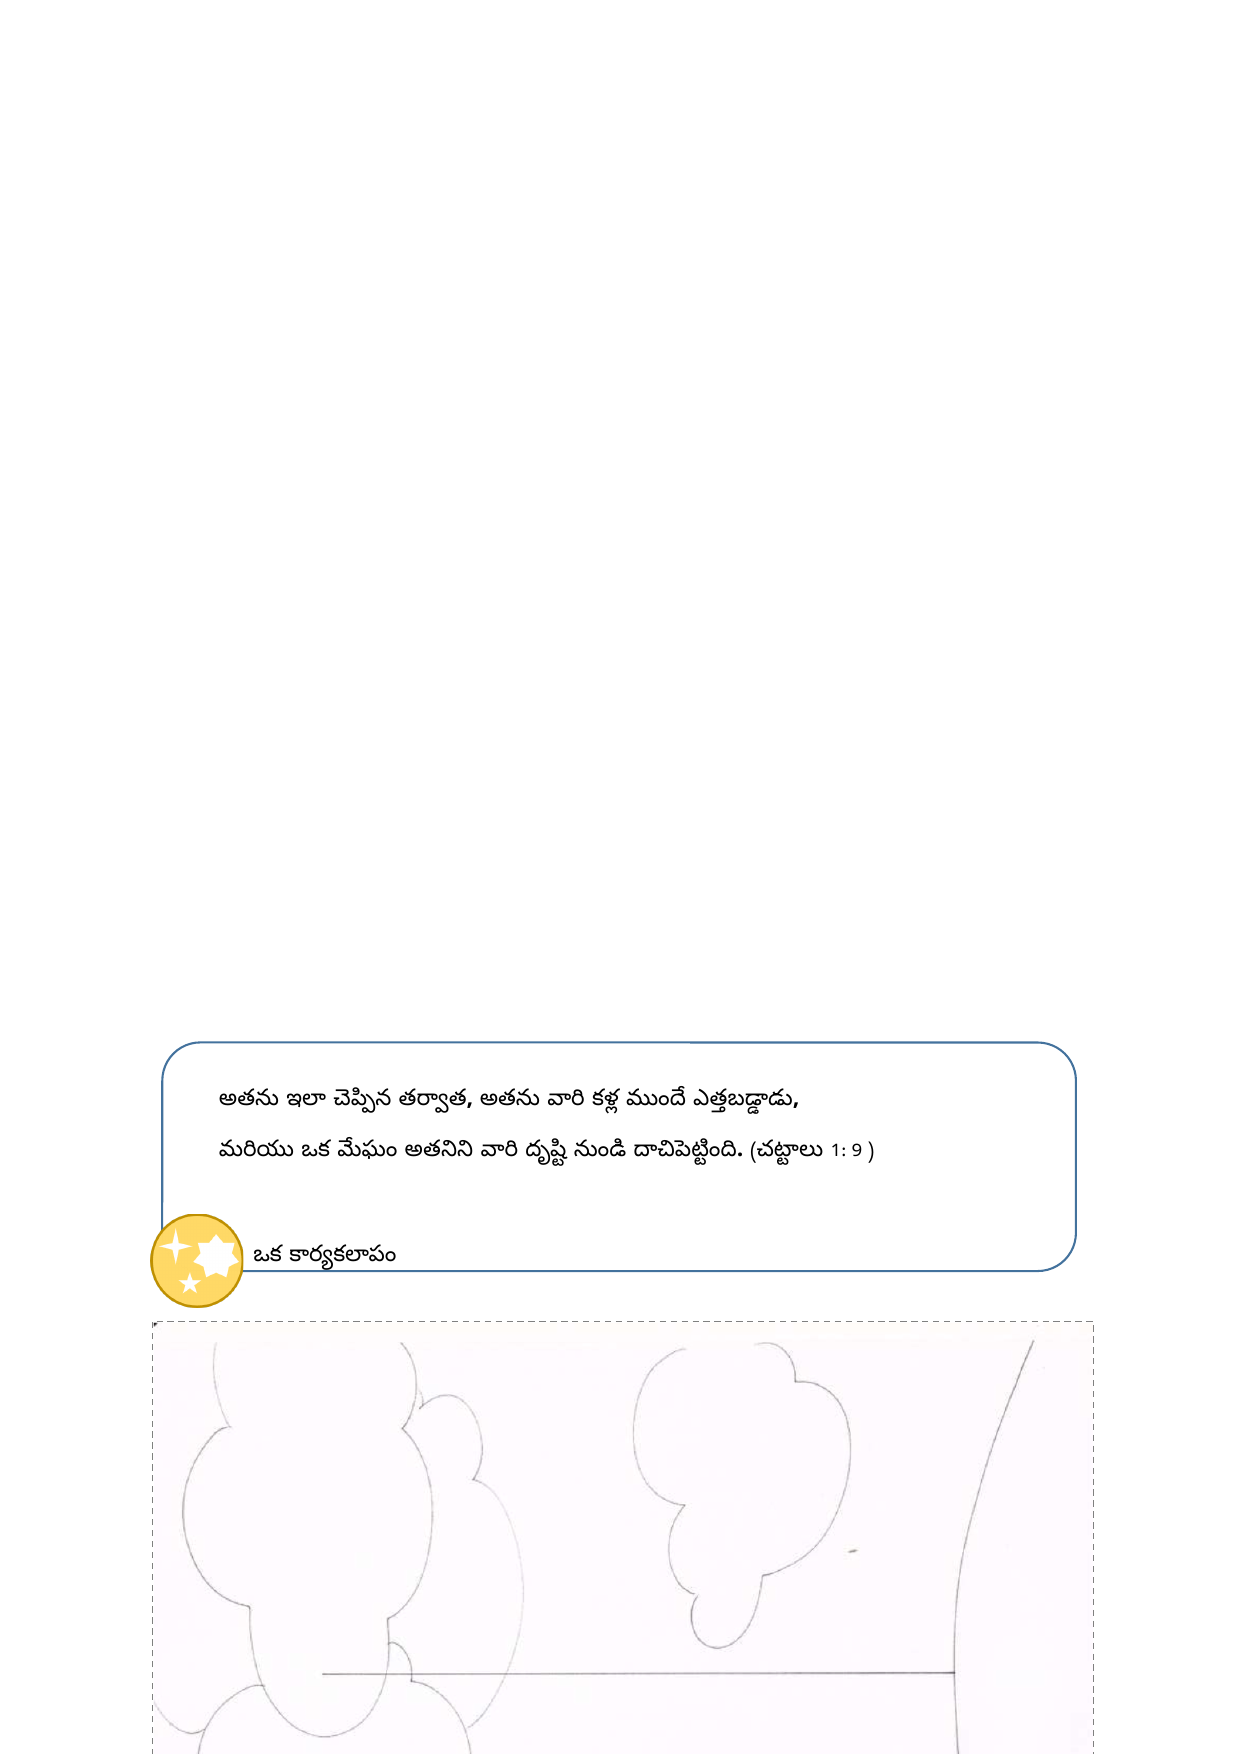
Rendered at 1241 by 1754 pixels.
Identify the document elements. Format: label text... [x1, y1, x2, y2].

text అతను ఇలా చెప్పిన తర్వాత, అతను వారి కళ్ల ముందే ఎత్తబడ్డాడు, [150, 1084, 1090, 1116]
picture [150, 1214, 244, 1308]
picture [155, 1323, 1092, 1754]
text మరియు ఒక మేఘం అతనిని వారి దృష్టి నుండి దాచిపెట్టింది. (చట్టాలు 1: 9 ) [150, 1135, 1090, 1168]
text ఒక కార్యకలాపం [244, 1240, 1090, 1267]
